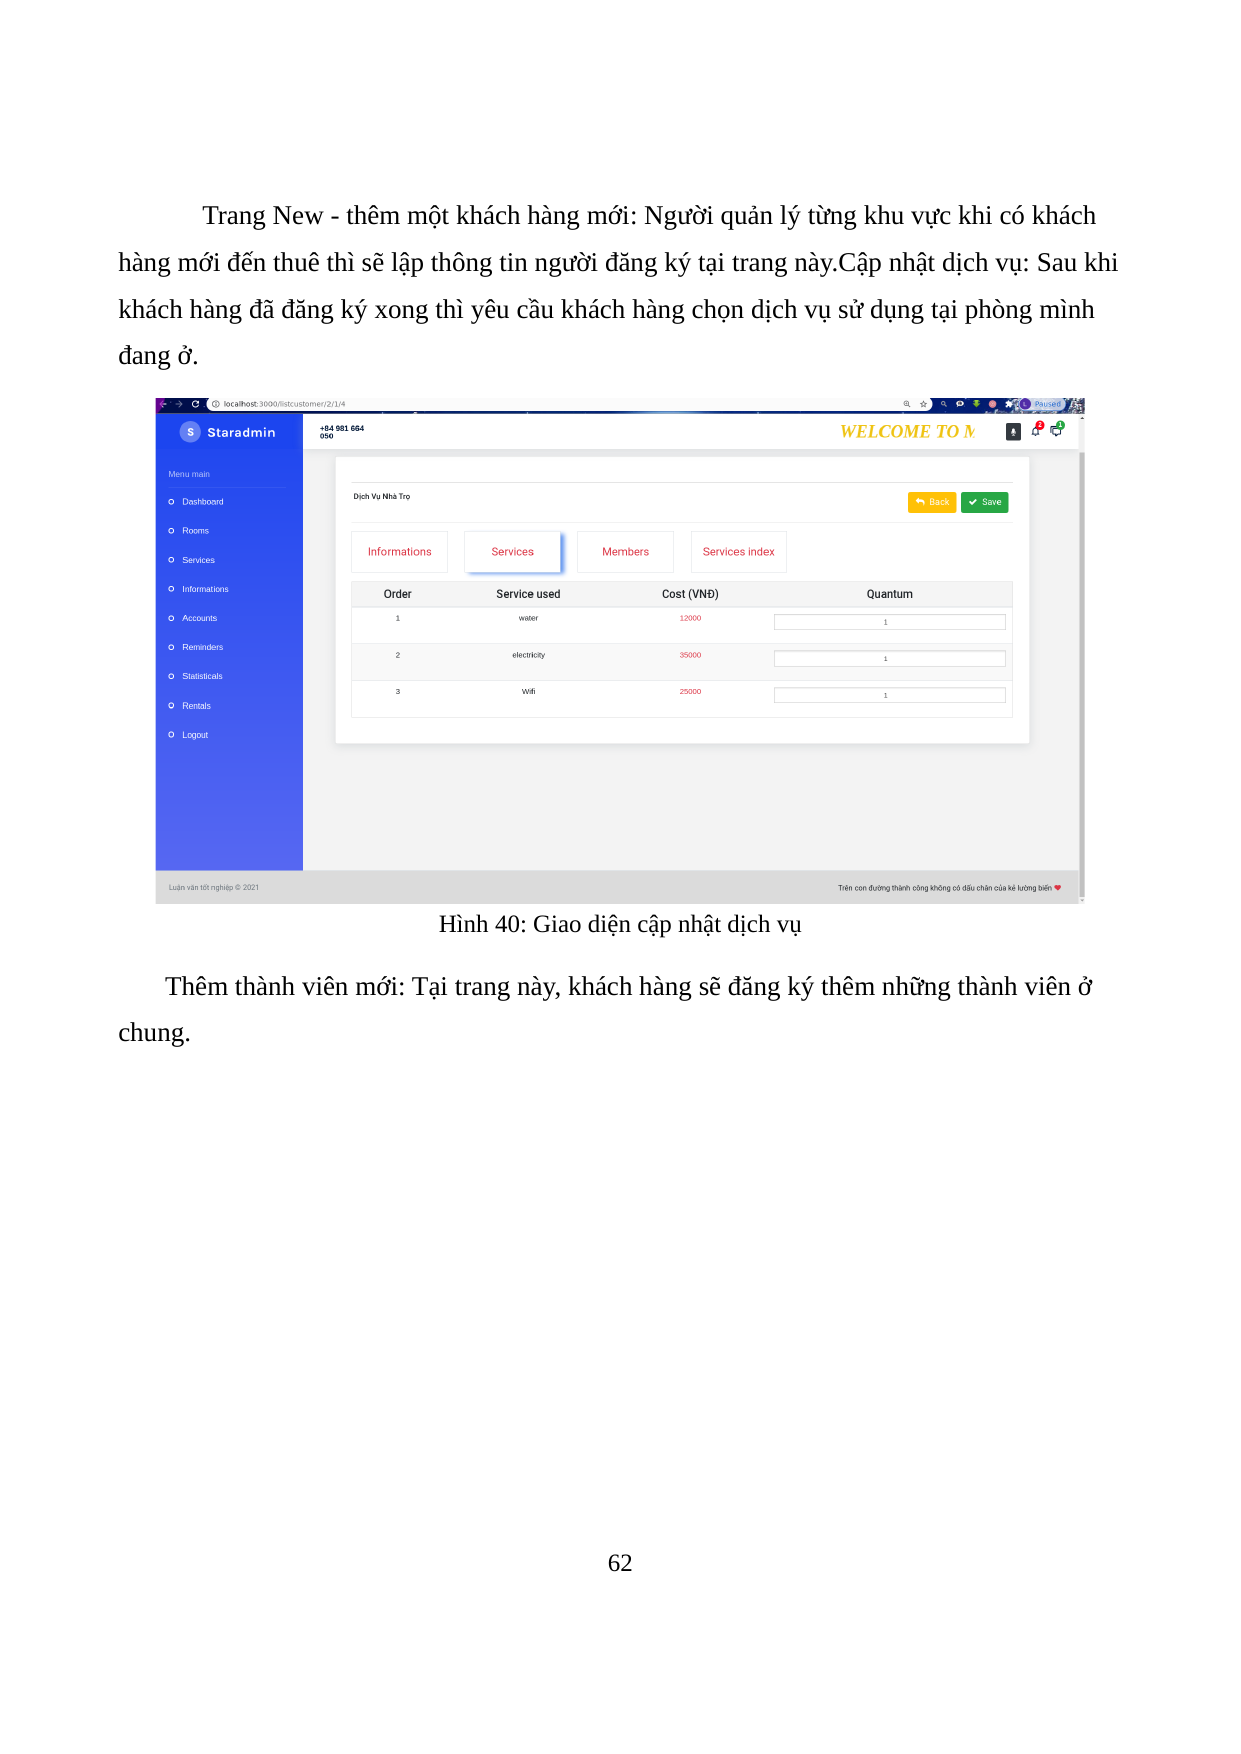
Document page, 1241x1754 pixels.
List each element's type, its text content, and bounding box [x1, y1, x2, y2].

text Trang New - thêm một khách hàng mới: Người quản lý từng khu vực khi có khách hàng mới đến thuê thì sẽ lập thông tin người đăng ký tại trang này.Cập nhật dịch vụ: Sau khi khách hàng đã đăng ký xong thì yêu cầu khách hàng chọn dịch vụ sử dụng tại phòng mình đang ở. [118, 199, 1122, 371]
picture [155, 398, 1085, 904]
